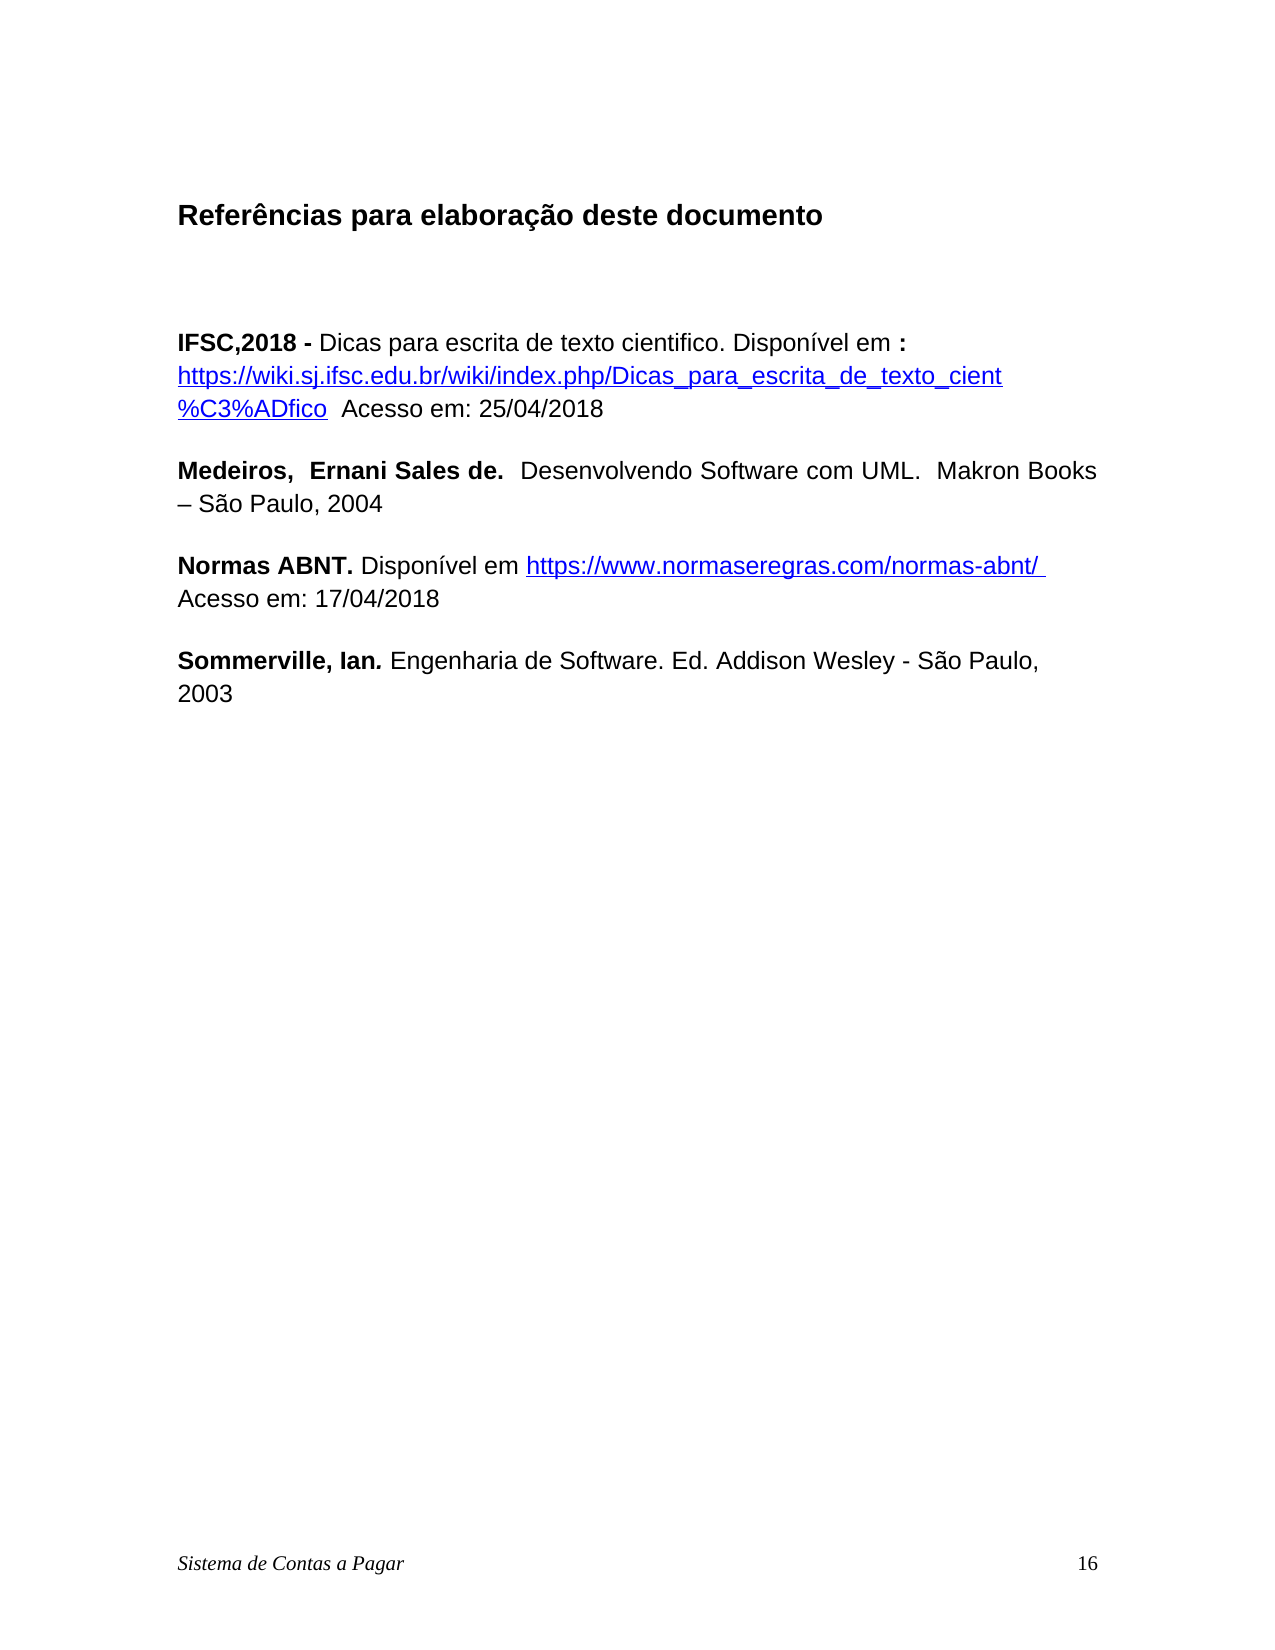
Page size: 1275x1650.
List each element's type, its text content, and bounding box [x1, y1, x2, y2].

text Normas ABNT. Disponível em https://www.normaseregras.com/normas-abnt/ Acesso em: 17/04/2018 [177, 551, 1098, 613]
text Medeiros, Ernani Sales de. Desenvolvendo Software com UML. Makron Books – São Paulo, 2004 [177, 456, 1098, 518]
text IFSC,2018 - Dicas para escrita de texto cientifico. Disponível em : https://wiki.sj.ifsc.edu.br/wiki/index.php/Dicas_para_escrita_de_texto_cient%C3%ADfico Acesso em: 25/04/2018 [177, 328, 1098, 422]
text Sommerville, Ian. Engenharia de Software. Ed. Addison Wesley - São Paulo, 2003 [177, 646, 1098, 708]
text Referências para elaboração deste documento [177, 198, 1098, 231]
